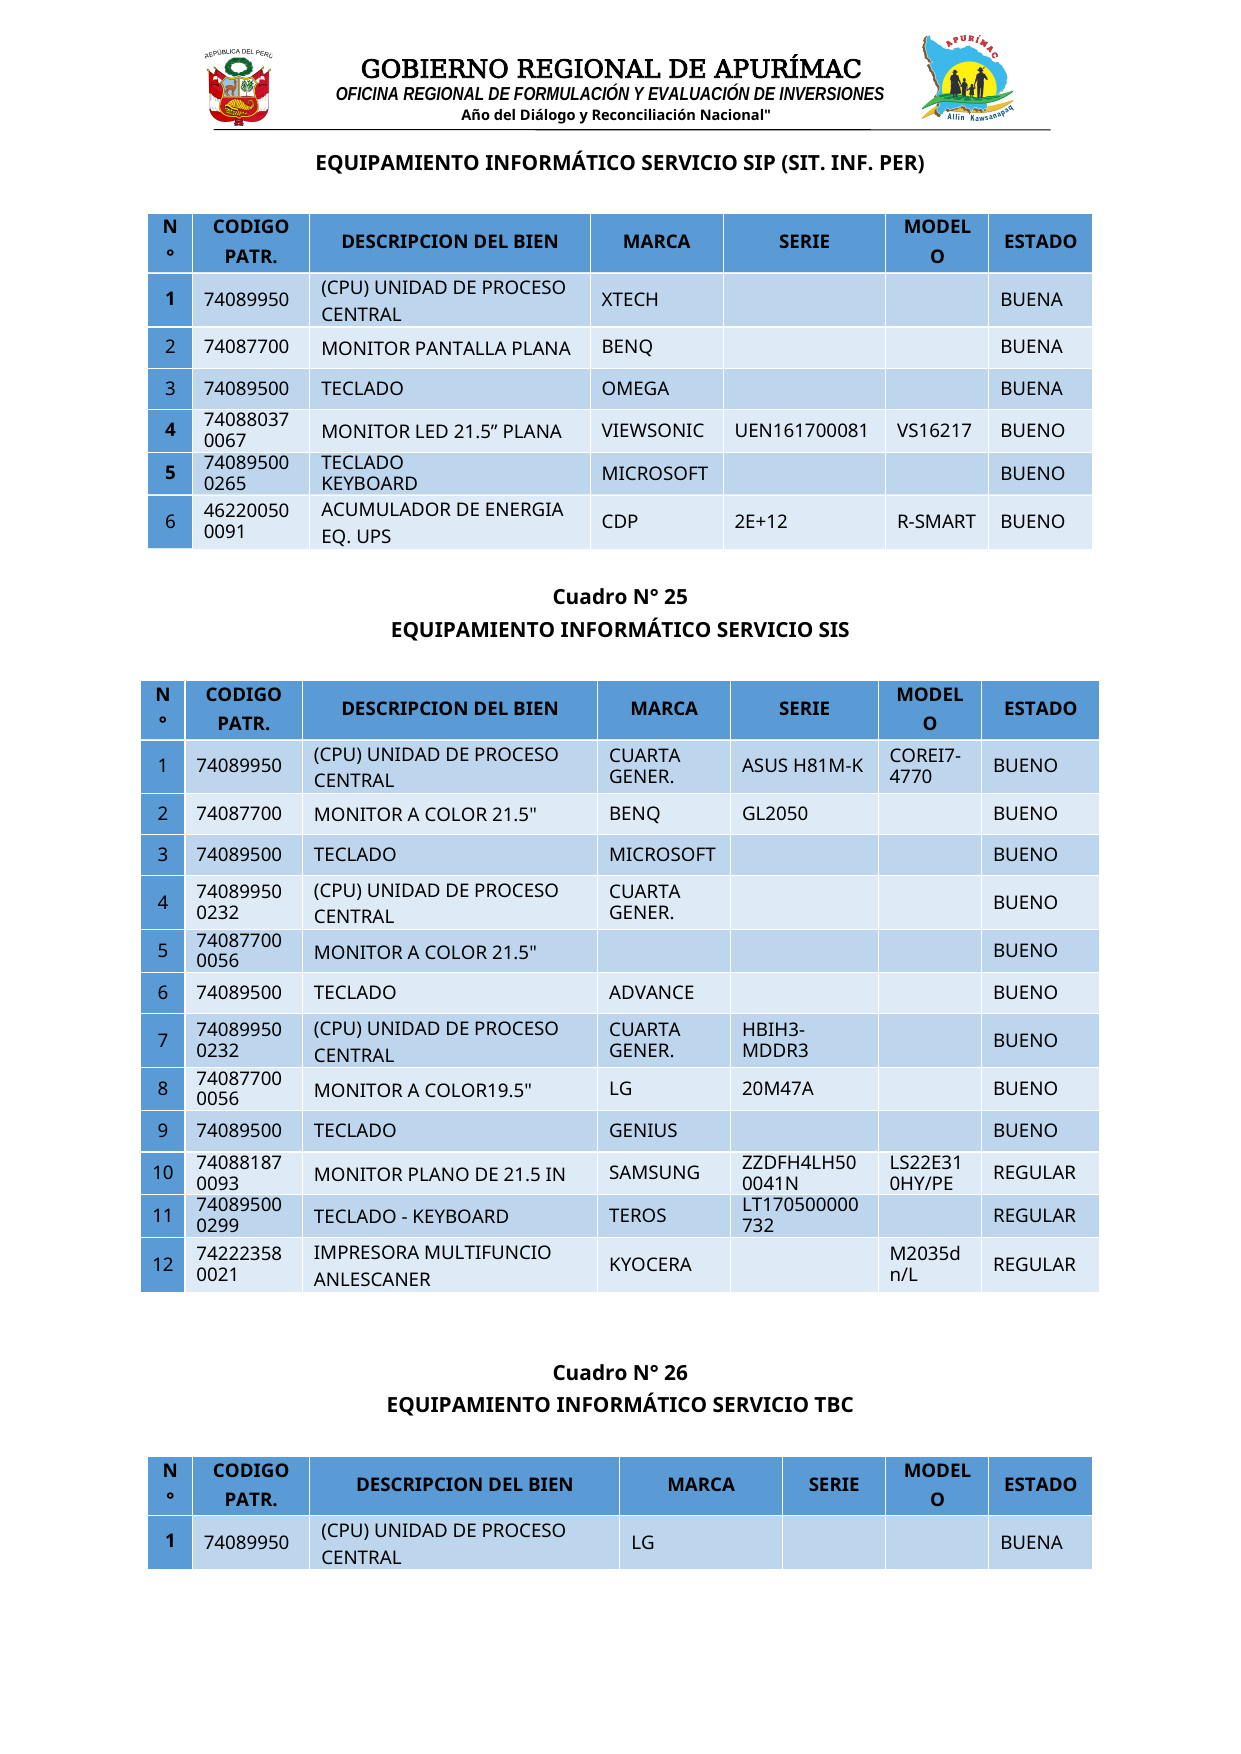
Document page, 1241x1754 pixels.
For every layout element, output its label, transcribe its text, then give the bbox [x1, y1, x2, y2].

table_cell BUENO [982, 930, 1099, 972]
table_cell TECLADO [310, 369, 590, 409]
table_cell 20M47A [731, 1068, 878, 1110]
table_cell 11 [141, 1195, 184, 1237]
table_cell BUENO [989, 410, 1092, 452]
table_cell MONITOR LED 21.5” PLANA [310, 410, 590, 452]
table_cell HBIH3-MDDR3 [731, 1014, 878, 1067]
table_cell BUENO [982, 973, 1099, 1013]
table_cell 74089950 [186, 741, 302, 793]
table_cell [879, 794, 981, 834]
table_cell 2 [148, 328, 192, 368]
table_cell [731, 1238, 878, 1292]
table_cell 74089500 [186, 1111, 302, 1151]
table_cell BENQ [591, 328, 723, 368]
table_cell MICROSOFT [591, 453, 723, 494]
table_cell SAMSUNG [598, 1153, 730, 1194]
table_cell [886, 369, 988, 409]
table_cell [731, 930, 878, 972]
table_cell BUENA [989, 369, 1092, 409]
table_cell 74089500 [193, 369, 309, 409]
table_cell 3 [148, 369, 192, 409]
table_cell 7 [141, 1014, 184, 1067]
table_cell 740877000056 [186, 1068, 302, 1110]
table_cell MONITOR A COLOR 21.5" [303, 930, 597, 972]
text EQUIPAMIENTO INFORMÁTICO SERVICIO SIP (SIT. INF. PER) [177, 148, 1063, 176]
table_cell [879, 1111, 981, 1151]
table_cell 3 [141, 835, 184, 875]
table_cell BUENO [982, 876, 1099, 929]
table_cell BUENO [982, 1068, 1099, 1110]
text Cuadro N° 26 [177, 1358, 1063, 1386]
table_cell 740877000056 [186, 930, 302, 972]
table_cell [879, 1014, 981, 1067]
table_header MARCA [591, 214, 723, 272]
table_cell UEN161700081 [724, 410, 885, 452]
table_header CODIGO PATR. [186, 681, 302, 739]
table_cell LG [620, 1516, 782, 1569]
table_cell 74089950 [193, 274, 309, 326]
table_cell 740880370067 [193, 410, 309, 452]
table_cell 74089500 [186, 835, 302, 875]
table_cell [886, 328, 988, 368]
table_cell BUENO [989, 453, 1092, 494]
table_cell MONITOR A COLOR19.5" [303, 1068, 597, 1110]
table_header MARCA [598, 681, 730, 739]
table_cell 740895000299 [186, 1195, 302, 1237]
table_header MODELO [886, 1457, 988, 1515]
table_header DESCRIPCION DEL BIEN [303, 681, 597, 739]
table_cell GENIUS [598, 1111, 730, 1151]
table_cell [886, 274, 988, 326]
table_cell 9 [141, 1111, 184, 1151]
table_cell [731, 973, 878, 1013]
table_cell REGULAR [982, 1153, 1099, 1194]
picture [922, 35, 1014, 121]
table_cell (CPU) UNIDAD DE PROCESO CENTRAL [310, 274, 590, 326]
table_header SERIE [724, 214, 885, 272]
table_cell MONITOR PANTALLA PLANA [310, 328, 590, 368]
table_cell TECLADO [303, 973, 597, 1013]
table_cell [724, 328, 885, 368]
table_cell CUARTA GENER. [598, 1014, 730, 1067]
table_cell CUARTA GENER. [598, 876, 730, 929]
table_cell MONITOR A COLOR 21.5" [303, 794, 597, 834]
table_cell [879, 1068, 981, 1110]
table_header DESCRIPCION DEL BIEN [310, 214, 590, 272]
table_cell MONITOR PLANO DE 21.5 IN [303, 1153, 597, 1194]
table_cell COREI7-4770 [879, 741, 981, 793]
table_cell KYOCERA [598, 1238, 730, 1292]
table_cell VS16217 [886, 410, 988, 452]
table_cell 74089500 [186, 973, 302, 1013]
table_cell TECLADO [303, 1111, 597, 1151]
table_cell REGULAR [982, 1238, 1099, 1292]
table_cell 740881870093 [186, 1153, 302, 1194]
table_cell BUENO [989, 496, 1092, 548]
text EQUIPAMIENTO INFORMÁTICO SERVICIO TBC [177, 1391, 1063, 1419]
table_cell [879, 876, 981, 929]
table_cell BENQ [598, 794, 730, 834]
table_cell LS22E310HY/PE [879, 1153, 981, 1194]
table_cell BUENA [989, 274, 1092, 326]
table_header N° [141, 681, 184, 739]
table_cell 740899500232 [186, 1014, 302, 1067]
table_header SERIE [783, 1457, 885, 1515]
table_cell XTECH [591, 274, 723, 326]
table_cell 1 [148, 274, 192, 326]
table_cell [724, 274, 885, 326]
table_cell [731, 835, 878, 875]
table_cell 2 [141, 794, 184, 834]
table_cell REGULAR [982, 1195, 1099, 1237]
table_cell [724, 453, 885, 494]
table_header ESTADO [989, 214, 1092, 272]
table_cell R-SMART [886, 496, 988, 548]
table_cell [783, 1516, 885, 1569]
table_header N° [148, 1457, 192, 1515]
table_cell [886, 453, 988, 494]
table_cell GL2050 [731, 794, 878, 834]
table_cell 6 [148, 496, 192, 548]
table_header DESCRIPCION DEL BIEN [310, 1457, 619, 1515]
table_cell ADVANCE [598, 973, 730, 1013]
table_cell [879, 1195, 981, 1237]
table_cell 462200500091 [193, 496, 309, 548]
table_cell TEROS [598, 1195, 730, 1237]
table_cell 1 [141, 741, 184, 793]
table_header CODIGO PATR. [193, 214, 309, 272]
table_cell MICROSOFT [598, 835, 730, 875]
table_cell (CPU) UNIDAD DE PROCESO CENTRAL [303, 1014, 597, 1067]
table_header N° [148, 214, 192, 272]
table_cell [731, 876, 878, 929]
table_header MODELO [879, 681, 981, 739]
table_cell 4 [141, 876, 184, 929]
table_cell (CPU) UNIDAD DE PROCESO CENTRAL [303, 876, 597, 929]
table_cell 10 [141, 1153, 184, 1194]
table_cell 4 [148, 410, 192, 452]
table_cell 2E+12 [724, 496, 885, 548]
table_header ESTADO [982, 681, 1099, 739]
table_cell [598, 930, 730, 972]
table_cell (CPU) UNIDAD DE PROCESO CENTRAL [310, 1516, 619, 1569]
table_cell CUARTA GENER. [598, 741, 730, 793]
table_cell 5 [141, 930, 184, 972]
table_cell ACUMULADOR DE ENERGIA EQ. UPS [310, 496, 590, 548]
table_cell [886, 1516, 988, 1569]
table_cell ASUS H81M-K [731, 741, 878, 793]
table_cell BUENO [982, 1111, 1099, 1151]
table_cell [724, 369, 885, 409]
table_cell TECLADO KEYBOARD [310, 453, 590, 494]
table_cell TECLADO - KEYBOARD [303, 1195, 597, 1237]
table_cell 740895000265 [193, 453, 309, 494]
table_cell 1 [148, 1516, 192, 1569]
table_cell TECLADO [303, 835, 597, 875]
table_cell 6 [141, 973, 184, 1013]
table_cell 740899500232 [186, 876, 302, 929]
table_cell BUENA [989, 1516, 1092, 1569]
table_cell [879, 930, 981, 972]
table_cell LG [598, 1068, 730, 1110]
table_cell 5 [148, 453, 192, 494]
table_header CODIGO PATR. [193, 1457, 309, 1515]
table_header MODELO [886, 214, 988, 272]
table_cell (CPU) UNIDAD DE PROCESO CENTRAL [303, 741, 597, 793]
table_cell BUENO [982, 741, 1099, 793]
table_cell BUENO [982, 794, 1099, 834]
table_header MARCA [620, 1457, 782, 1515]
table_cell BUENO [982, 835, 1099, 875]
table_cell 12 [141, 1238, 184, 1292]
table_cell [879, 835, 981, 875]
table_header SERIE [731, 681, 878, 739]
table_cell IMPRESORA MULTIFUNCIO ANLESCANER [303, 1238, 597, 1292]
text EQUIPAMIENTO INFORMÁTICO SERVICIO SIS [177, 615, 1063, 643]
table_cell 74087700 [193, 328, 309, 368]
table_cell BUENO [982, 1014, 1099, 1067]
table_cell OMEGA [591, 369, 723, 409]
table_cell VIEWSONIC [591, 410, 723, 452]
table_cell BUENA [989, 328, 1092, 368]
picture [205, 49, 273, 126]
table_cell 74087700 [186, 794, 302, 834]
table_cell M2035dn/L [879, 1238, 981, 1292]
text Cuadro N° 25 [177, 582, 1063, 611]
table_cell ZZDFH4LH500041N [731, 1153, 878, 1194]
table_cell [879, 973, 981, 1013]
table_cell 742223580021 [186, 1238, 302, 1292]
table_cell CDP [591, 496, 723, 548]
table_cell [731, 1111, 878, 1151]
table_cell 8 [141, 1068, 184, 1110]
table_header ESTADO [989, 1457, 1092, 1515]
table_cell 74089950 [193, 1516, 309, 1569]
table_cell LT170500000732 [731, 1195, 878, 1237]
